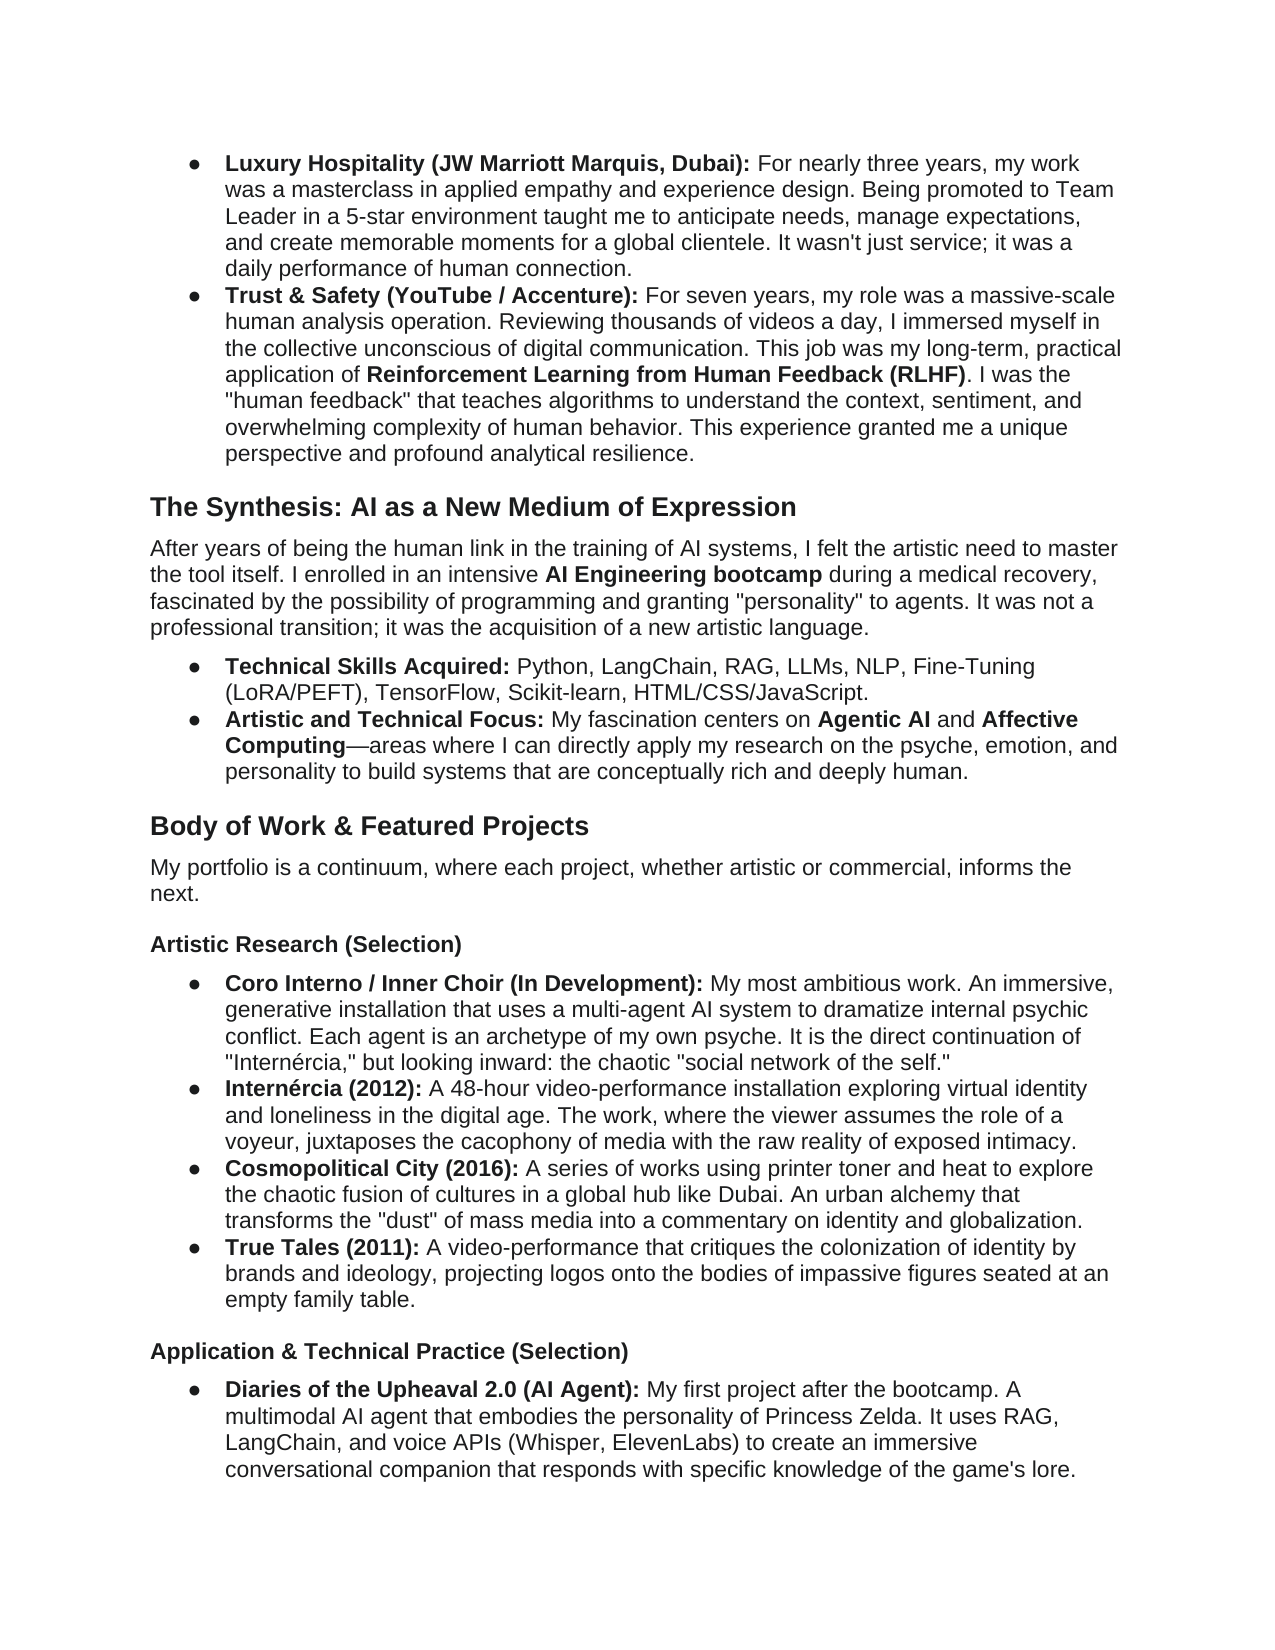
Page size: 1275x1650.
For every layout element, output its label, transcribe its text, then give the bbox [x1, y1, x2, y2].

list True Tales (2011): A video-performance that critiques the colonization of identity by brands and ideology, projecting logos onto the bodies of impassive figures seated at an empty family table. [187, 1233, 1125, 1313]
text After years of being the human link in the training of AI systems, I felt the artistic need to master the tool itself. I enrolled in an intensive AI Engineering bootcamp during a medical recovery, fascinated by the possibility of programming and granting "personality" to agents. It was not a professional transition; it was the acquisition of a new artistic language. [150, 535, 1125, 640]
subtitle Body of Work & Featured Projects [150, 810, 1125, 841]
list Technical Skills Acquired: Python, LangChain, RAG, LLMs, NLP, Fine-Tuning (LoRA/PEFT), TensorFlow, Scikit-learn, HTML/CSS/JavaScript. [187, 653, 1125, 706]
subtitle The Synthesis: AI as a New Medium of Expression [150, 491, 1125, 522]
list Luxury Hospitality (JW Marriott Marquis, Dubai): For nearly three years, my work was a masterclass in applied empathy and experience design. Being promoted to Team Leader in a 5-star environment taught me to anticipate needs, manage expectations, and create memorable moments for a global clientele. It wasn't just service; it was a daily performance of human connection. [187, 150, 1125, 282]
list Diaries of the Upheaval 2.0 (AI Agent): My first project after the bootcamp. A multimodal AI agent that embodies the personality of Princess Zelda. It uses RAG, LangChain, and voice APIs (Whisper, ElevenLabs) to create an immersive conversational companion that responds with specific knowledge of the game's lore. [187, 1376, 1125, 1482]
list Cosmopolitical City (2016): A series of works using printer toner and heat to explore the chaotic fusion of cultures in a global hub like Dubai. An urban alchemy that transforms the "dust" of mass media into a commentary on identity and globalization. [187, 1154, 1125, 1233]
list Internércia (2012): A 48-hour video-performance installation exploring virtual identity and loneliness in the digital age. The work, where the viewer assumes the role of a voyeur, juxtaposes the cacophony of media with the raw reality of exposed intimacy. [187, 1075, 1125, 1154]
list Coro Interno / Inner Choir (In Development): My most ambitious work. An immersive, generative installation that uses a multi-agent AI system to dramatize internal psychic conflict. Each agent is an archetype of my own psyche. It is the direct continuation of "Internércia," but looking inward: the chaotic "social network of the self." [187, 970, 1125, 1075]
list Artistic and Technical Focus: My fascination centers on Agentic AI and Affective Computing—areas where I can directly apply my research on the psyche, emotion, and personality to build systems that are conceptually rich and deeply human. [187, 706, 1125, 785]
list Trust & Safety (YouTube / Accenture): For seven years, my role was a massive-scale human analysis operation. Reviewing thousands of videos a day, I immersed myself in the collective unconscious of digital communication. This job was my long-term, practical application of Reinforcement Learning from Human Feedback (RLHF). I was the "human feedback" that teaches algorithms to understand the context, sentiment, and overwhelming complexity of human behavior. This experience granted me a unique perspective and profound analytical resilience. [187, 282, 1125, 466]
subtitle Artistic Research (Selection) [150, 931, 1125, 957]
subtitle Application & Technical Practice (Selection) [150, 1338, 1125, 1364]
text My portfolio is a continuum, where each project, whether artistic or commercial, informs the next. [150, 853, 1125, 906]
